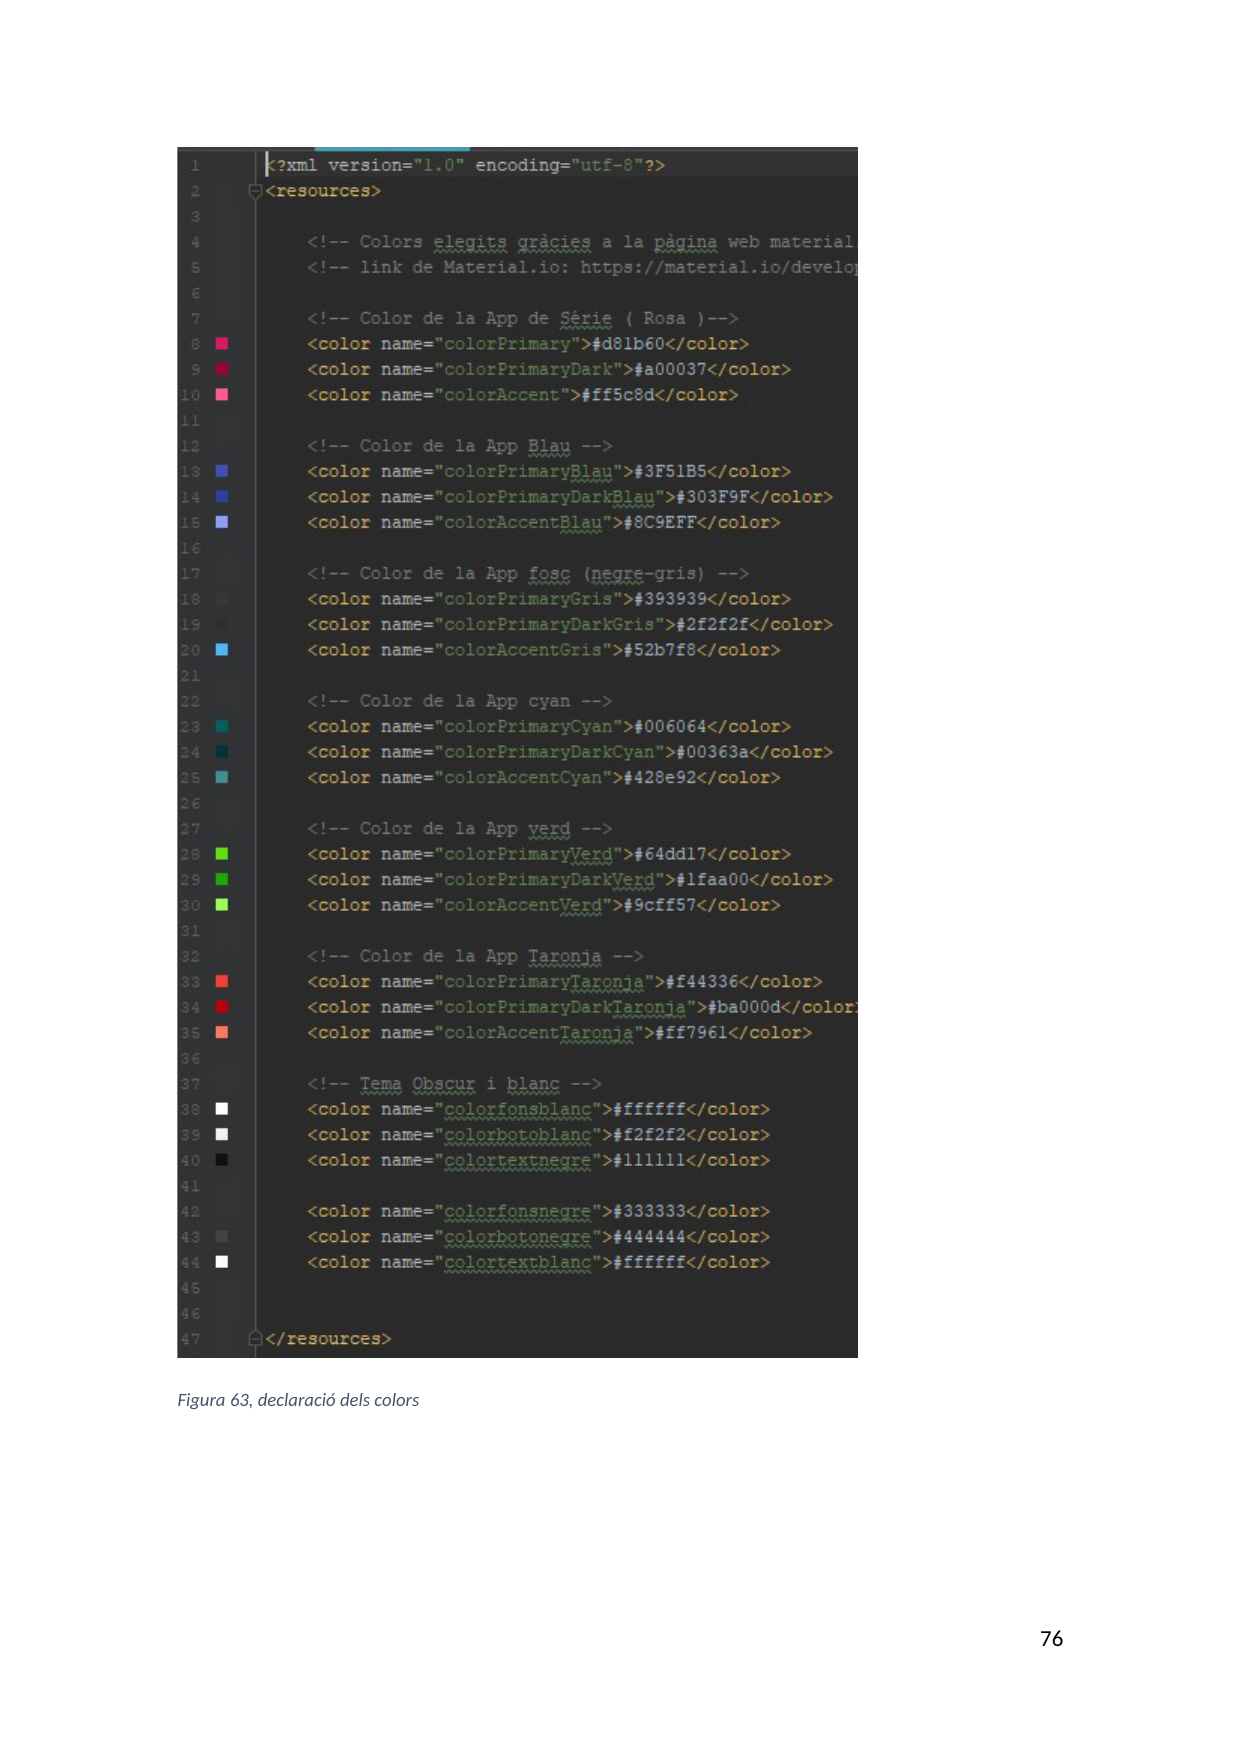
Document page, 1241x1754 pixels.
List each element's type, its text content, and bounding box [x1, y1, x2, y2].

picture [177, 147, 858, 1358]
text Figura 63, declaració dels colors [177, 1388, 1063, 1411]
